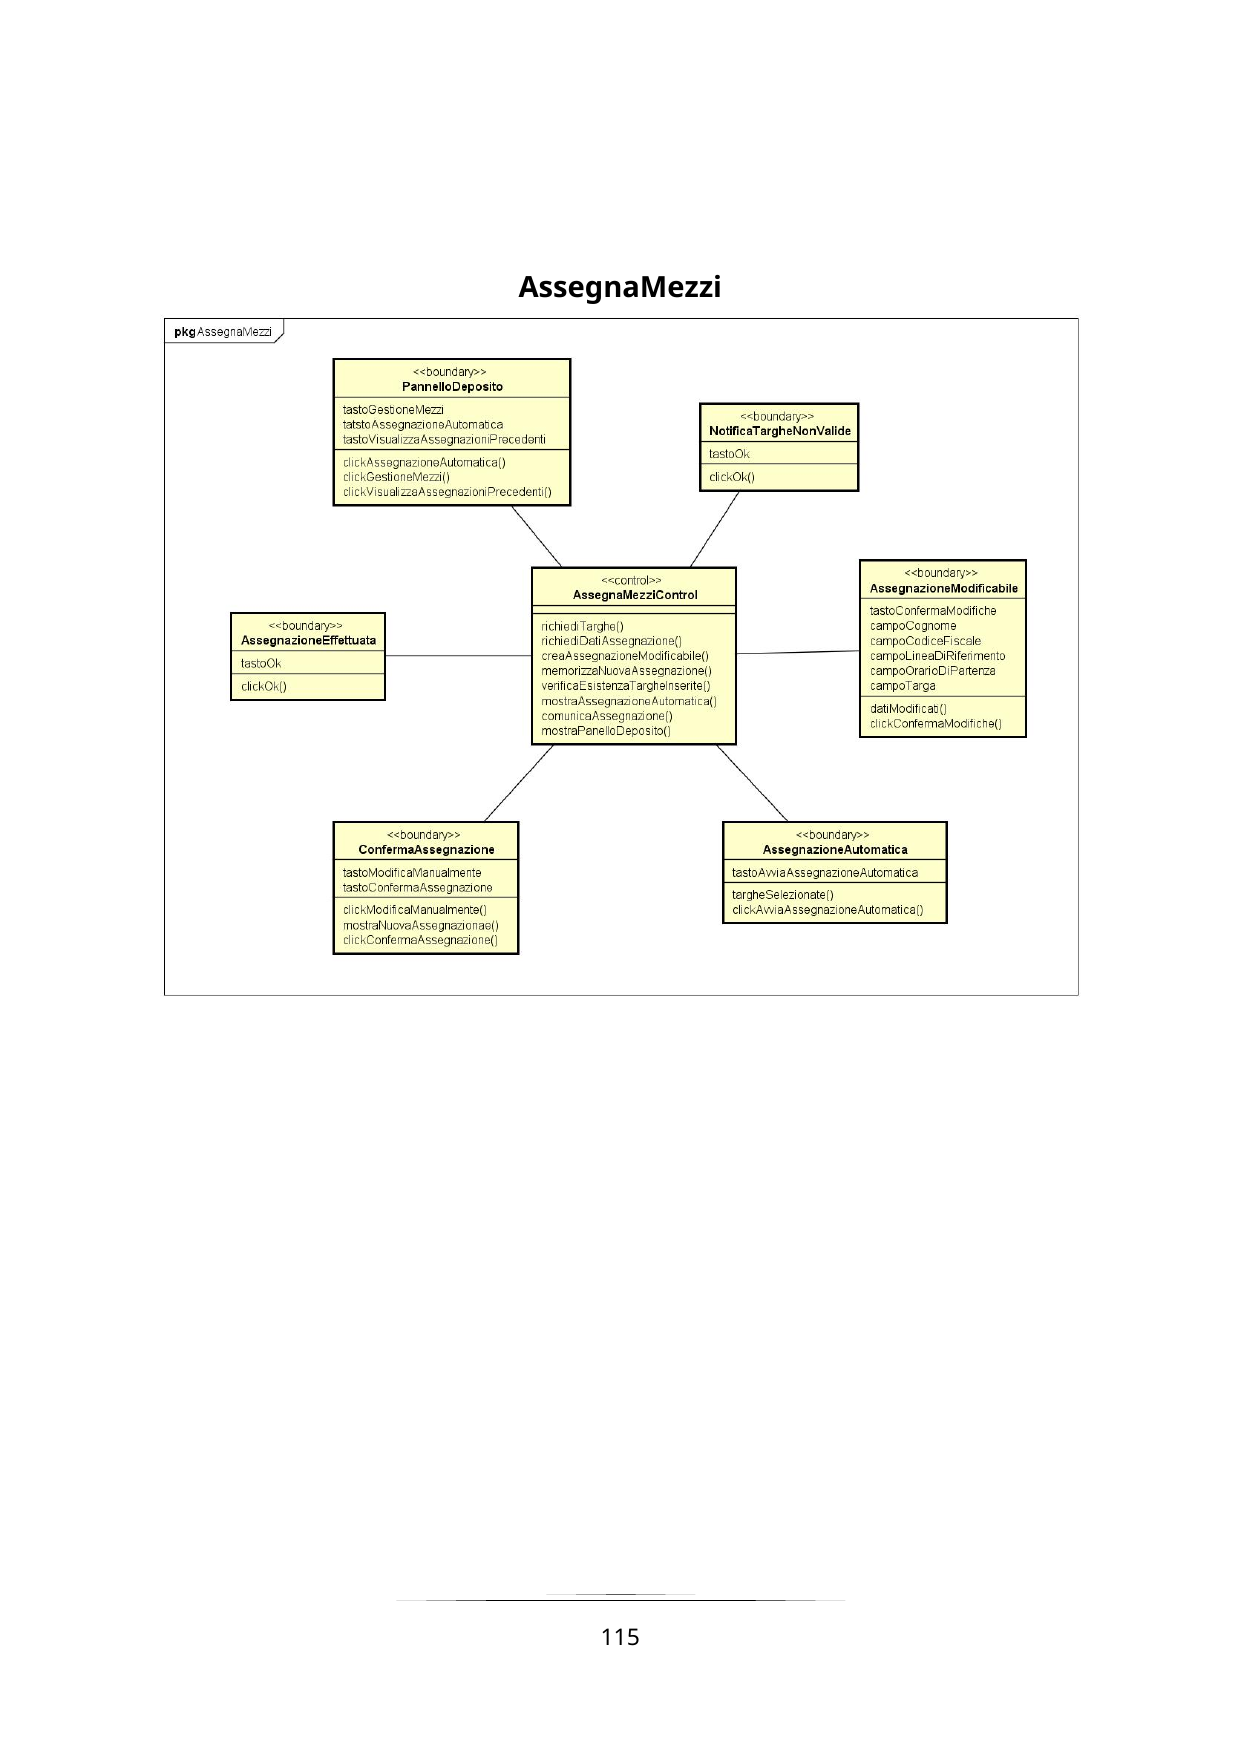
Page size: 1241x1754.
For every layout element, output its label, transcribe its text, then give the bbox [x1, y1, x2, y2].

picture [154, 308, 1087, 1004]
